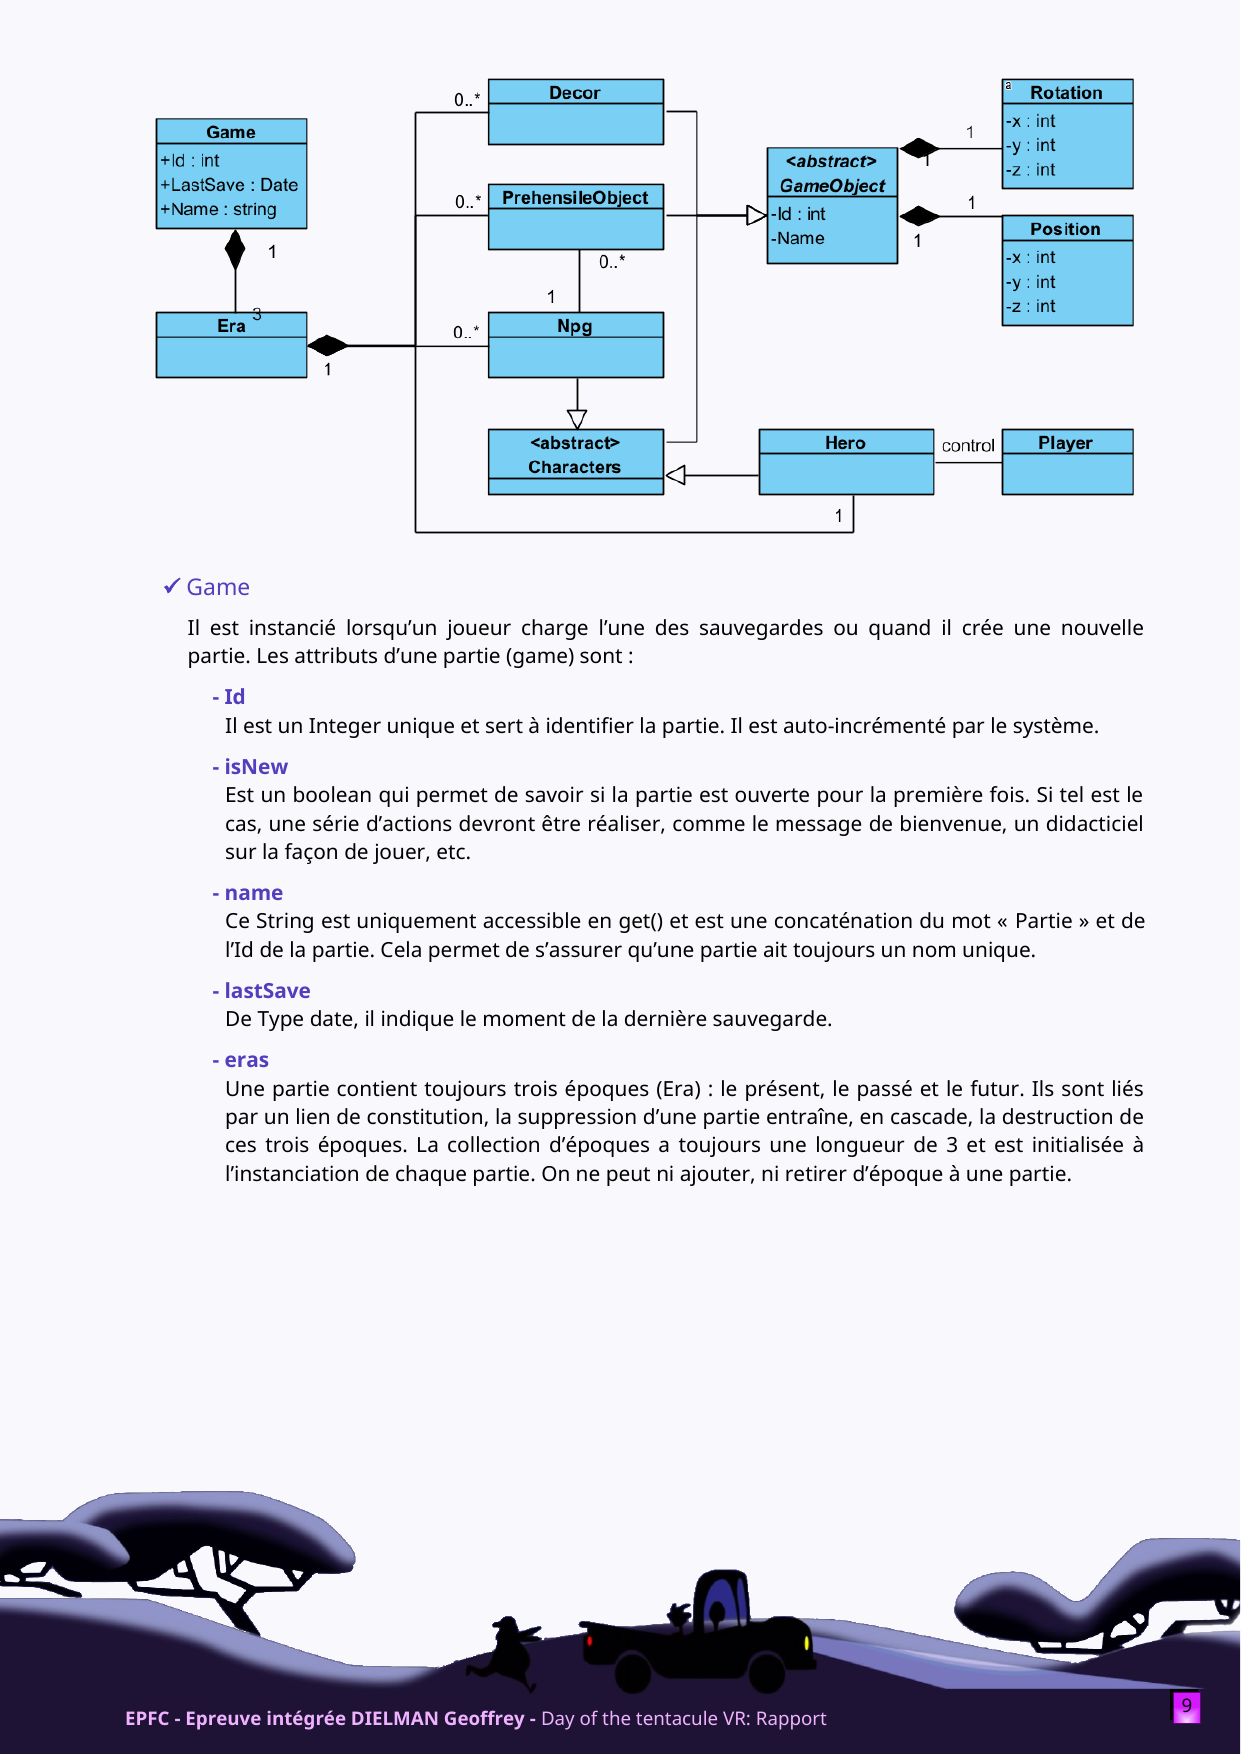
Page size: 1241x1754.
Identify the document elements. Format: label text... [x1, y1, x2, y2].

text - eras [212, 1045, 1146, 1074]
picture [145, 71, 1143, 547]
picture [0, 1480, 1241, 1754]
text - name [212, 878, 1146, 906]
text De Type date, il indique le moment de la dernière sauvegarde. [225, 1004, 1146, 1033]
text Une partie contient toujours trois époques (Era) : le présent, le passé et le futur. Ils sont liés par un lien de constitution, la suppression d’une partie entraîne, en cascade, la destruction de ces trois époques. La collection d’époques a toujours une longueur de 3 et est initialisée à l’instanciation de chaque partie. On ne peut ni ajouter, ni retirer d’époque à une partie. [225, 1074, 1146, 1187]
text - isNew [212, 752, 1146, 780]
text - lastSave [212, 976, 1146, 1004]
text Ce String est uniquement accessible en get() et est une concaténation du mot « Partie » et de l’Id de la partie. Cela permet de s’assurer qu’une partie ait toujours un nom unique. [225, 906, 1146, 963]
text Est un boolean qui permet de savoir si la partie est ouverte pour la première fois. Si tel est le cas, une série d’actions devront être réaliser, comme le message de bienvenue, un didacticiel sur la façon de jouer, etc. [225, 780, 1146, 866]
text Il est instancié lorsqu’un joueur charge l’une des sauvegardes ou quand il crée une nouvelle partie. Les attributs d’une partie (game) sont : [187, 613, 1146, 670]
text - Id [212, 682, 1146, 711]
text Il est un Integer unique et sert à identifier la partie. Il est auto-incrémenté par le système. [225, 711, 1146, 739]
subtitle Game [162, 571, 1146, 603]
